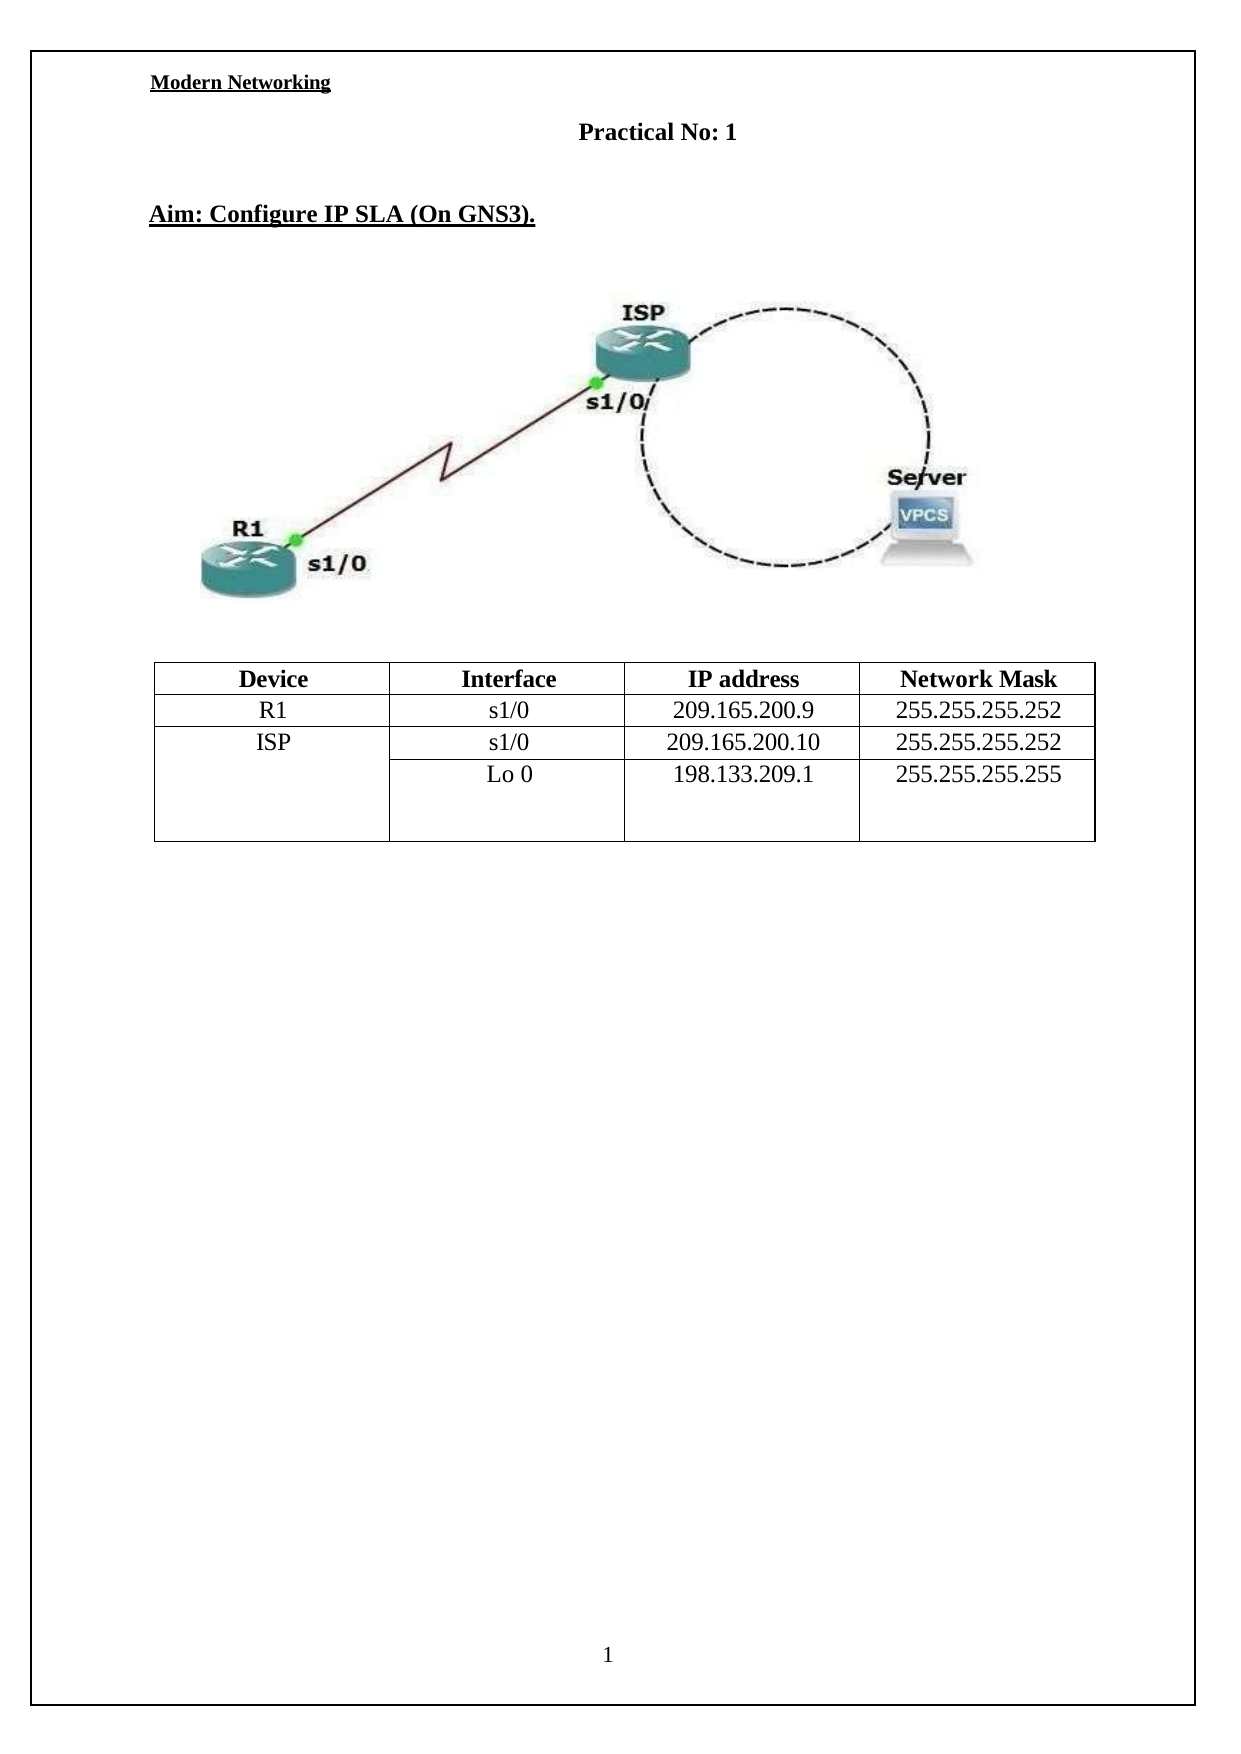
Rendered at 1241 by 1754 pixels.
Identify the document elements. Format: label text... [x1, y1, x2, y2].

table_cell s1/0 [390, 727, 624, 758]
table_cell 255.255.255.255 [860, 760, 1094, 841]
picture [199, 292, 982, 602]
table_cell 209.165.200.9 [625, 695, 859, 726]
table_cell ISP [155, 727, 389, 841]
table_cell 209.165.200.10 [625, 727, 859, 758]
text Aim: Configure IP SLA (On GNS3). [149, 199, 1194, 228]
table_cell R1 [155, 695, 389, 726]
table_cell Lo 0 [390, 760, 624, 841]
table_header IP address [625, 663, 859, 694]
text Practical No: 1 [120, 117, 1194, 145]
table_header Device [155, 663, 389, 694]
table_header Interface [390, 663, 624, 694]
table_cell s1/0 [390, 695, 624, 726]
table_cell 255.255.255.252 [860, 695, 1094, 726]
table_cell 255.255.255.252 [860, 727, 1094, 758]
table_cell 198.133.209.1 [625, 760, 859, 841]
table_header Network Mask [860, 663, 1094, 694]
